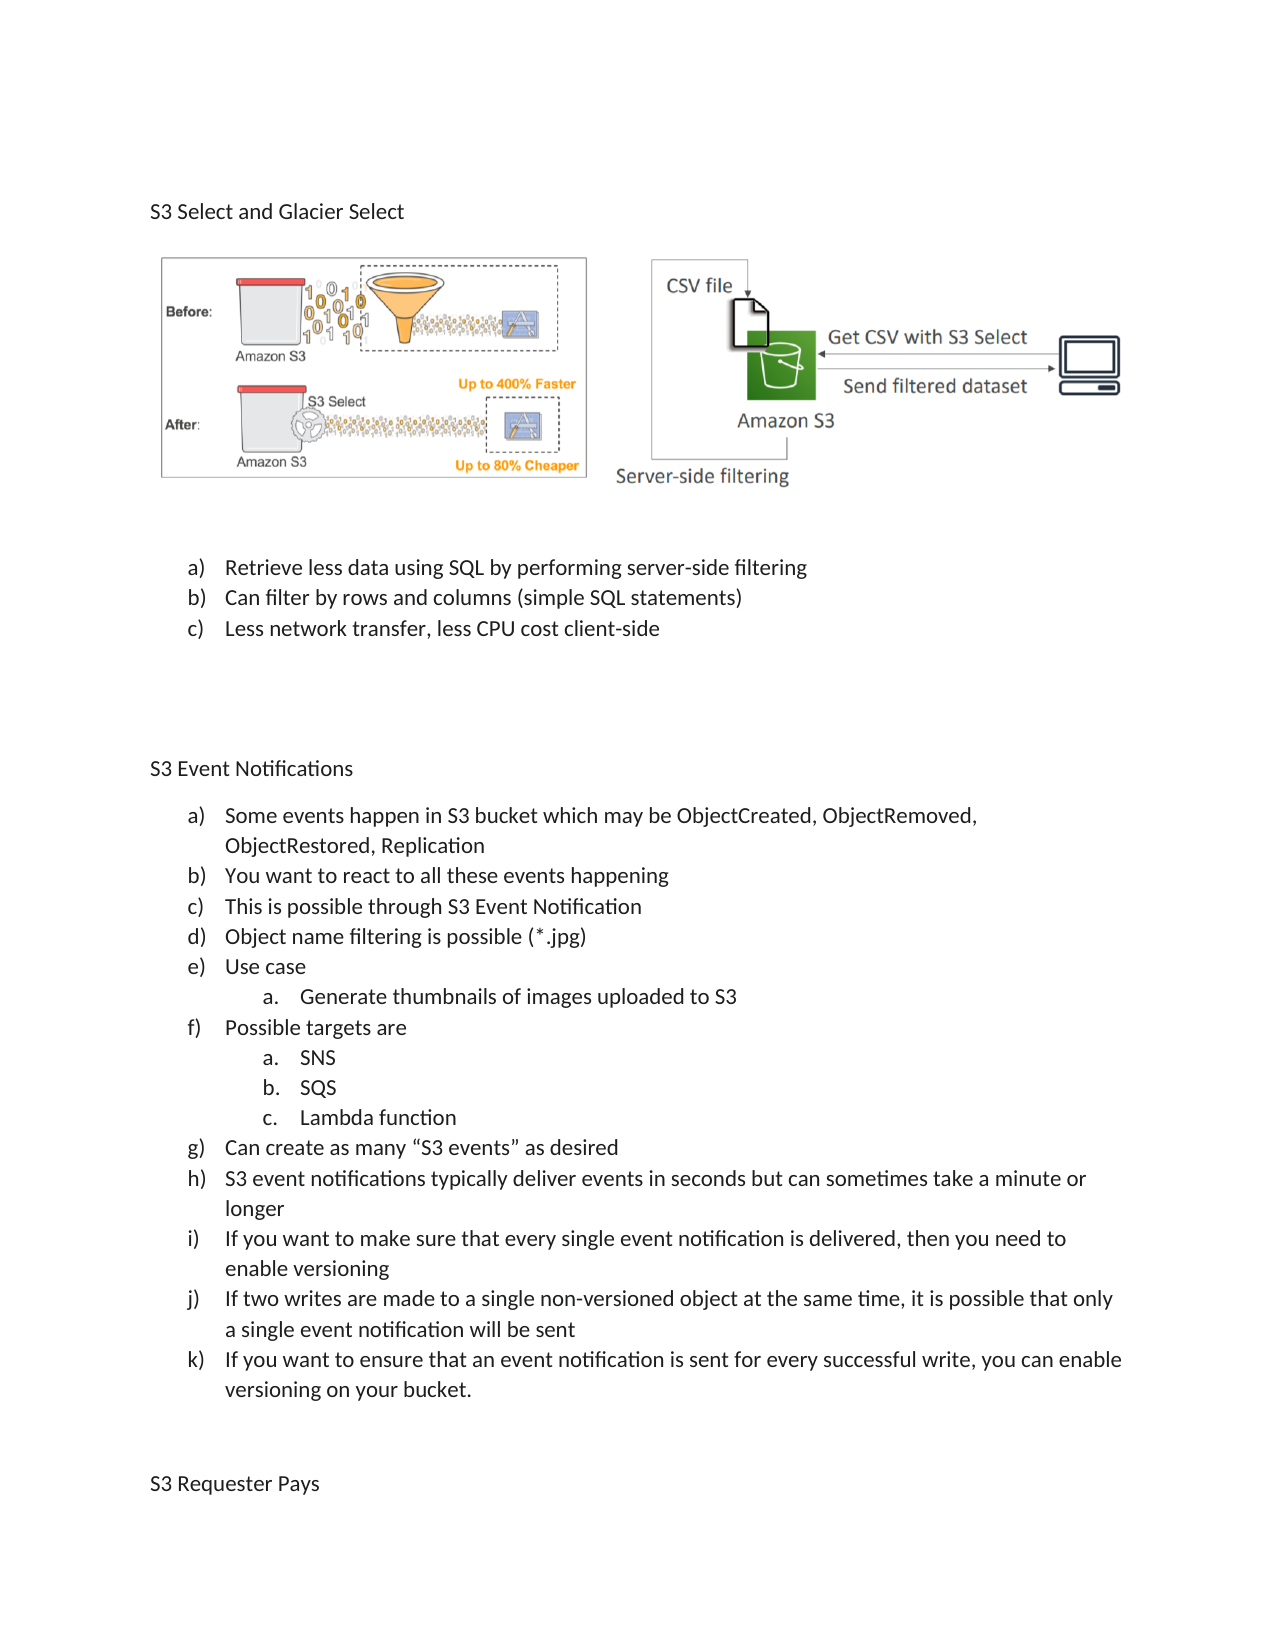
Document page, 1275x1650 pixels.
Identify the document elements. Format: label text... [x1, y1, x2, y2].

list SQS [262, 1073, 1125, 1101]
list Less network transfer, less CPU cost client-side [187, 614, 1125, 642]
list If two writes are made to a single non-versioned object at the same time, it is possible that only a single event notification will be sent [187, 1284, 1125, 1343]
list Some events happen in S3 bucket which may be ObjectCreated, ObjectRemoved, ObjectRestored, Replication [187, 801, 1125, 859]
text S3 Requester Pays [150, 1469, 1125, 1497]
list Possible targets are [187, 1013, 1125, 1041]
text S3 Event Notifications [150, 754, 1125, 782]
list Can create as many “S3 events” as desired [187, 1133, 1125, 1161]
list This is possible through S3 Event Notification [187, 892, 1125, 920]
text S3 Select and Glacier Select [150, 197, 1125, 225]
list Object name filtering is possible (*.jpg) [187, 922, 1125, 950]
list S3 event notifications typically deliver events in seconds but can sometimes take a minute or longer [187, 1164, 1125, 1222]
list Lambda function [262, 1103, 1125, 1131]
list If you want to make sure that every single event notification is delivered, then you need to enable versioning [187, 1224, 1125, 1282]
list Can filter by rows and columns (simple SQL statements) [187, 583, 1125, 611]
list Use case [187, 952, 1125, 980]
list Retrieve less data using SQL by performing server-side filtering [187, 553, 1125, 581]
list If you want to ensure that an event notification is sent for every successful write, you can enable versioning on your bucket. [187, 1345, 1125, 1403]
list Generate thumbnails of images uploaded to S3 [262, 982, 1125, 1010]
list You want to react to all these events happening [187, 862, 1125, 889]
picture [150, 243, 1125, 488]
list SNS [262, 1043, 1125, 1071]
